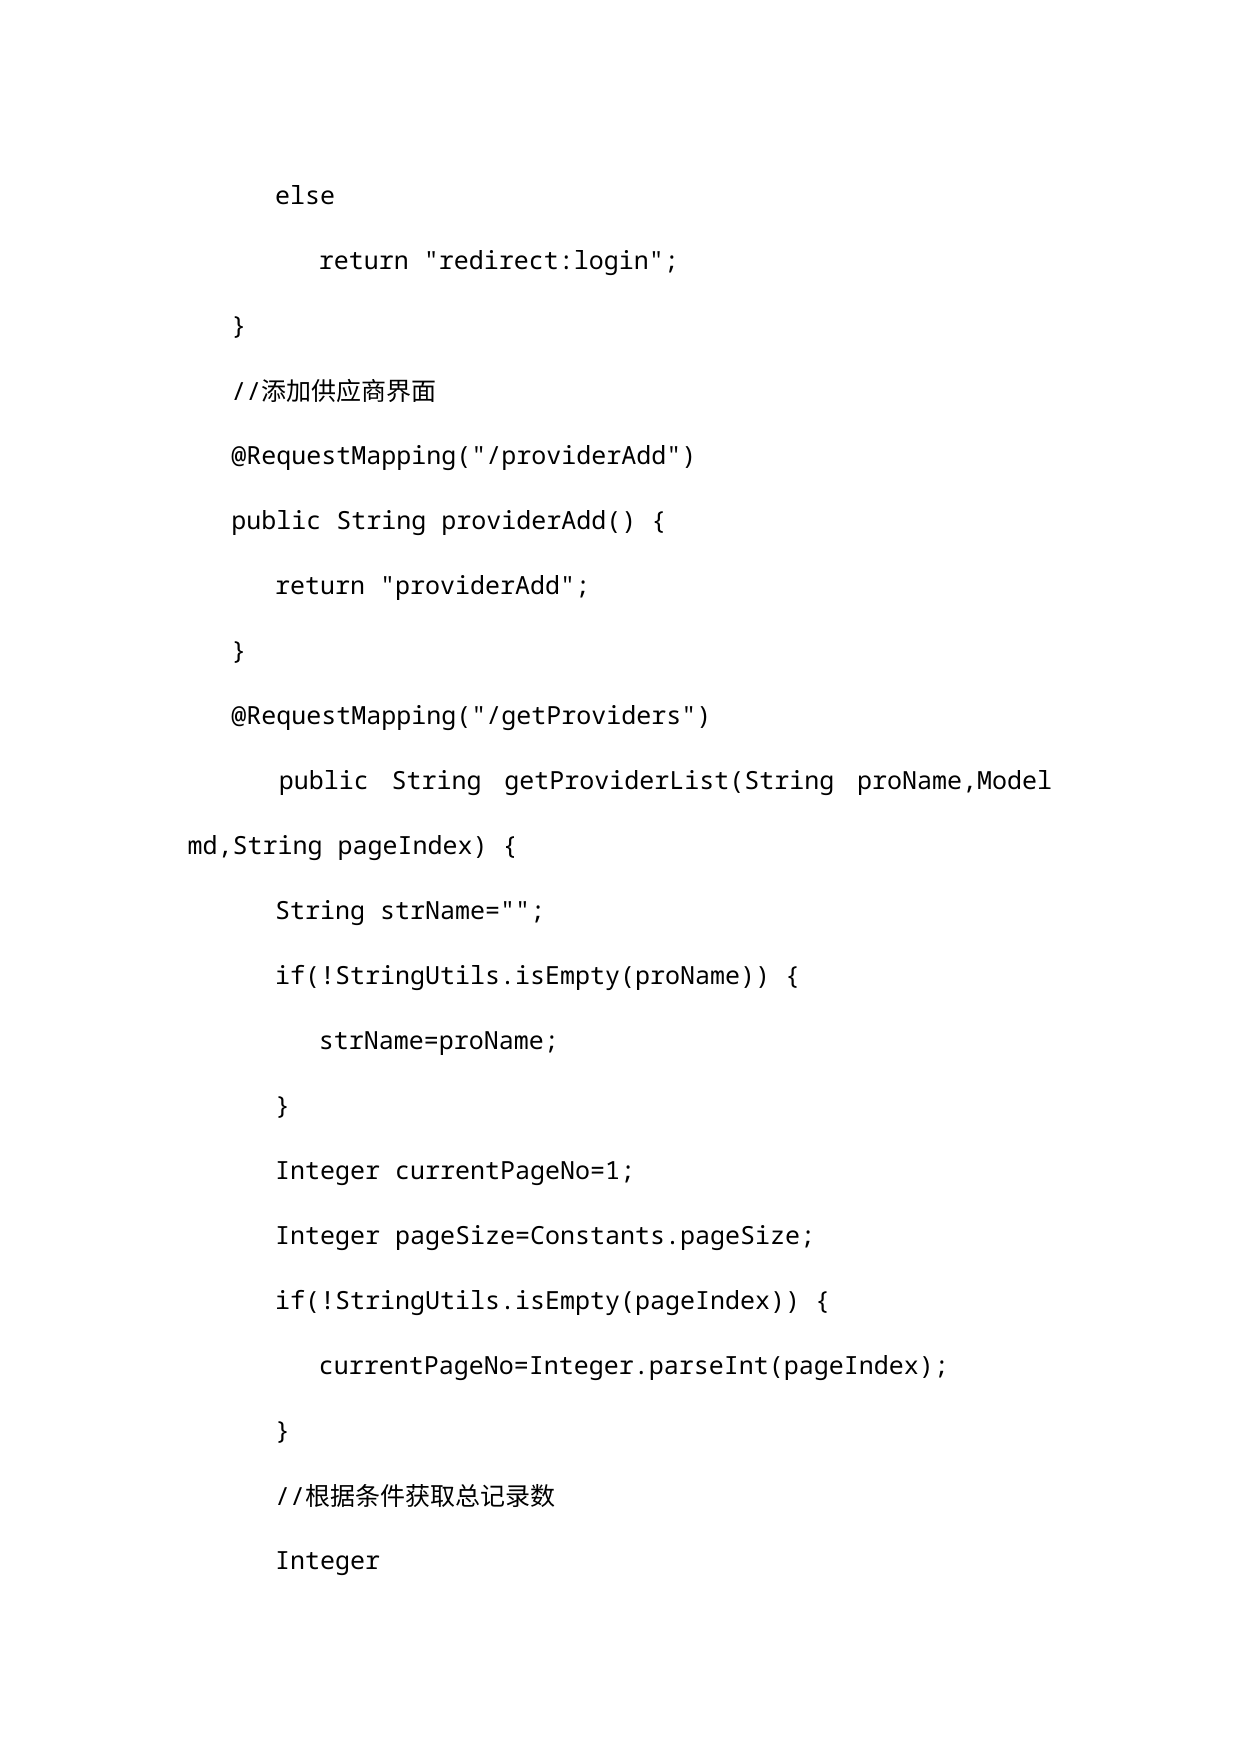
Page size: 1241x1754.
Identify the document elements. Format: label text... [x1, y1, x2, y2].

text public String getProviderList(String proName,Model md,String pageIndex) { [187, 747, 1053, 877]
text } [187, 617, 1053, 682]
text strName=proName; [187, 1007, 1053, 1072]
text return "redirect:login"; [187, 227, 1053, 292]
text Integer pageSize=Constants.pageSize; [187, 1202, 1053, 1267]
text } [187, 1072, 1053, 1137]
text if(!StringUtils.isEmpty(pageIndex)) { [187, 1267, 1053, 1332]
text @RequestMapping("/providerAdd") [187, 422, 1053, 487]
text //根据条件获取总记录数 [187, 1462, 1053, 1527]
text } [187, 1397, 1053, 1462]
text @RequestMapping("/getProviders") [187, 682, 1053, 747]
text else [187, 162, 1053, 227]
text String strName=""; [187, 877, 1053, 942]
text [187, 1527, 1053, 1592]
text return "providerAdd"; [187, 552, 1053, 617]
text currentPageNo=Integer.parseInt(pageIndex); [187, 1332, 1053, 1397]
text if(!StringUtils.isEmpty(proName)) { [187, 942, 1053, 1007]
text //添加供应商界面 [187, 357, 1053, 422]
text public String providerAdd() { [187, 487, 1053, 552]
text } [187, 292, 1053, 357]
text Integer currentPageNo=1; [187, 1137, 1053, 1202]
